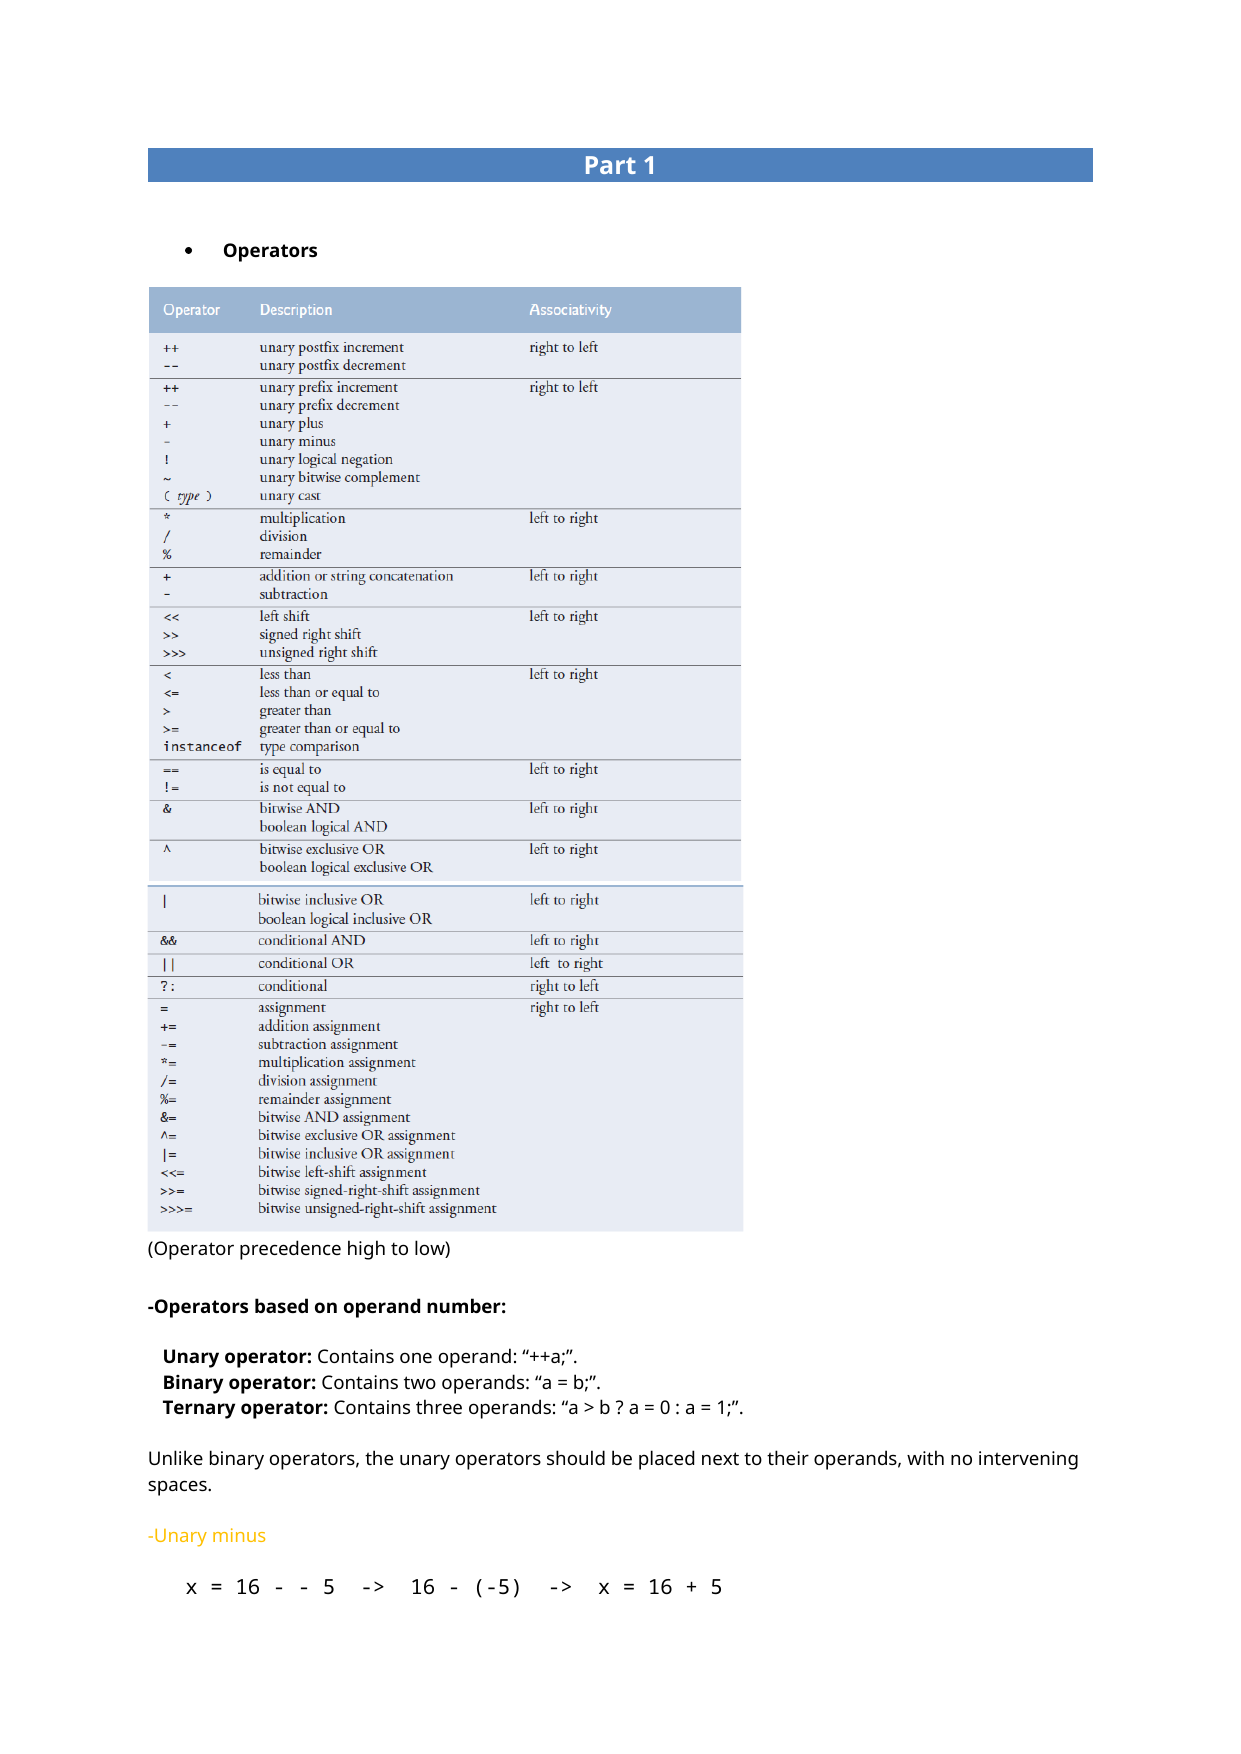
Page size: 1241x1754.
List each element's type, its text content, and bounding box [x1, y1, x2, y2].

text -Unary minus [148, 1522, 1093, 1548]
text Unlike binary operators, the unary operators should be placed next to their operands, with no intervening spaces. [148, 1446, 1093, 1497]
text Ternary operator: Contains three operands: “a > b ? a = 0 : a = 1;”. [148, 1394, 1093, 1420]
picture [147, 287, 742, 882]
picture [147, 885, 744, 1232]
list Operators [185, 237, 1093, 262]
text Binary operator: Contains two operands: “a = b;”. [148, 1369, 1093, 1394]
text x = 16 - - 5 -> 16 - (-5) -> x = 16 + 5 [148, 1572, 1093, 1601]
text Unary operator: Contains one operand: “++a;”. [148, 1343, 1093, 1369]
text Part 1 [148, 148, 1093, 182]
